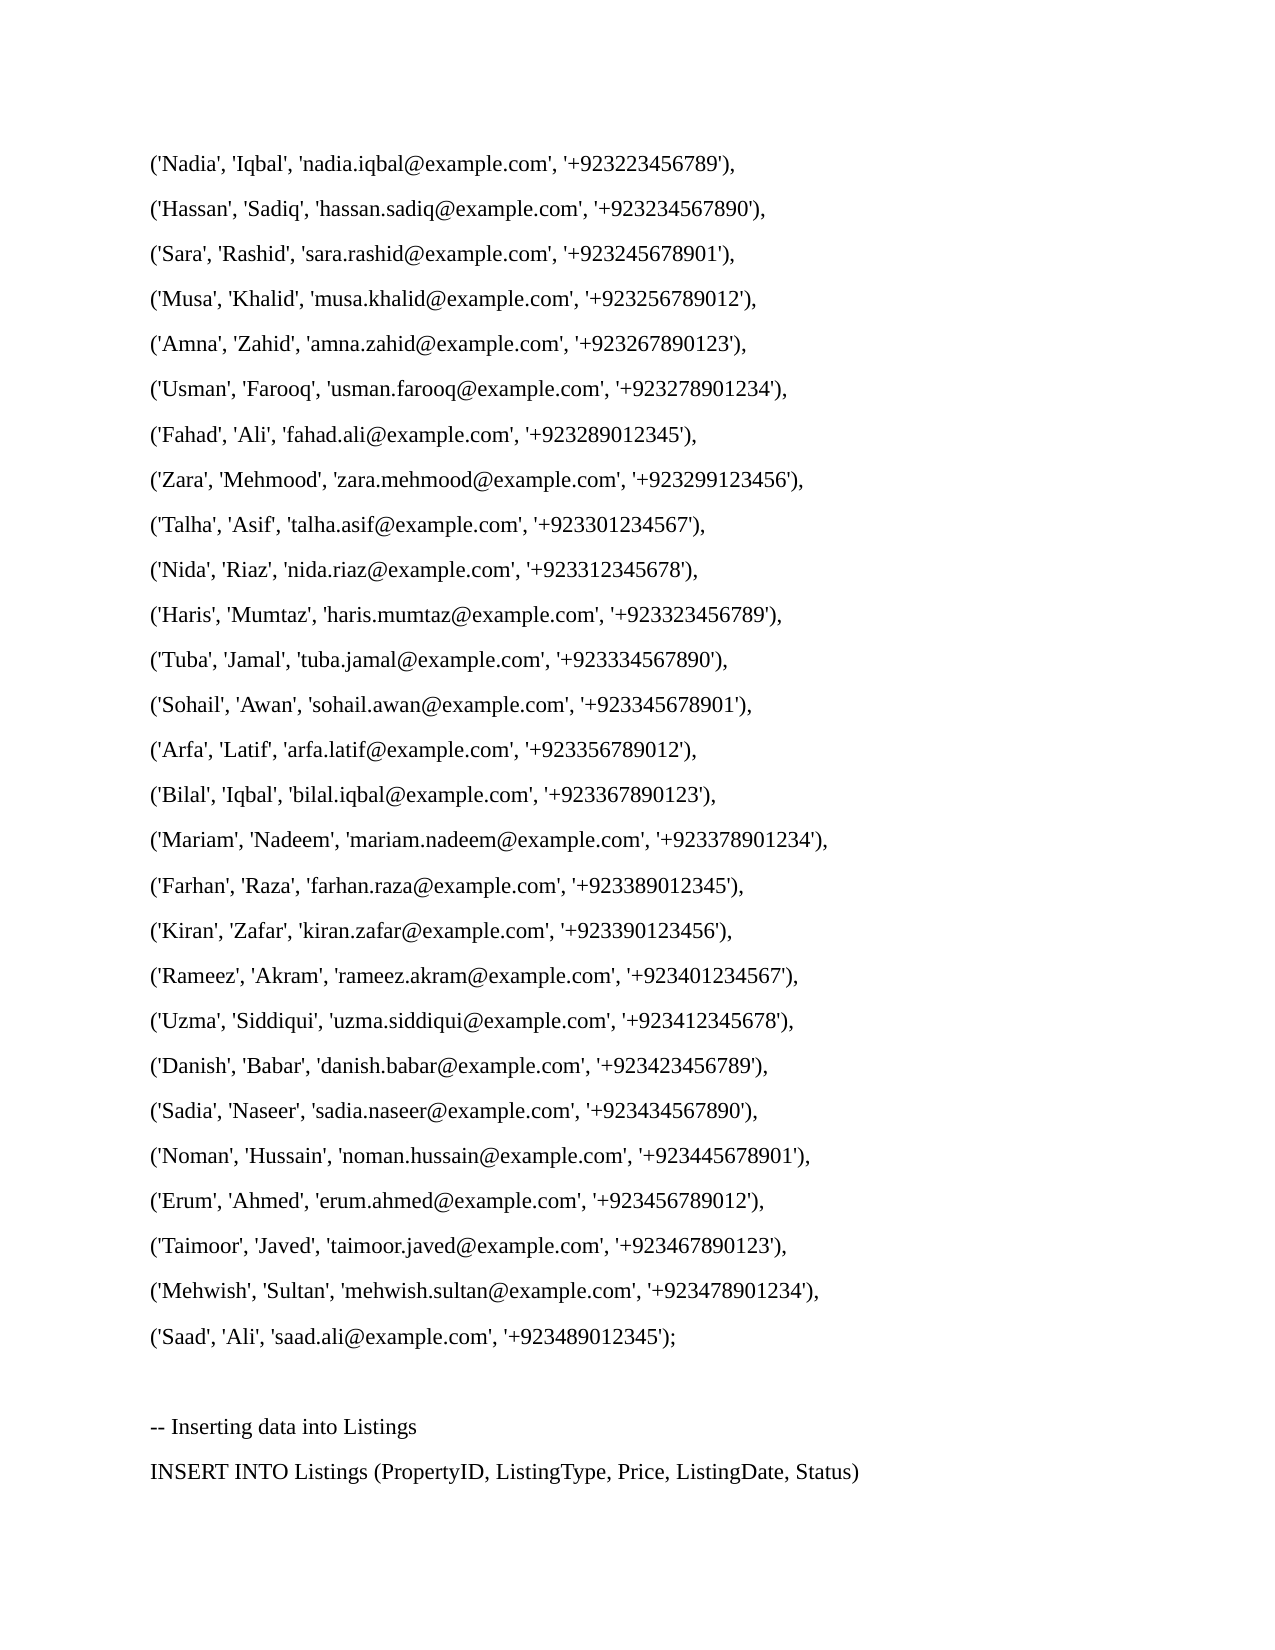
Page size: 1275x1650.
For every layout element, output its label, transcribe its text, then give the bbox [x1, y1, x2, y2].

text ('Haris', 'Mumtaz', 'haris.mumtaz@example.com', '+923323456789'), [150, 601, 1125, 627]
text ('Amna', 'Zahid', 'amna.zahid@example.com', '+923267890123'), [150, 330, 1125, 357]
text ('Tuba', 'Jamal', 'tuba.jamal@example.com', '+923334567890'), [150, 646, 1125, 672]
text ('Sohail', 'Awan', 'sohail.awan@example.com', '+923345678901'), [150, 691, 1125, 718]
text ('Taimoor', 'Javed', 'taimoor.javed@example.com', '+923467890123'), [150, 1232, 1125, 1259]
text ('Musa', 'Khalid', 'musa.khalid@example.com', '+923256789012'), [150, 285, 1125, 312]
text ('Hassan', 'Sadiq', 'hassan.sadiq@example.com', '+923234567890'), [150, 195, 1125, 221]
text ('Bilal', 'Iqbal', 'bilal.iqbal@example.com', '+923367890123'), [150, 781, 1125, 808]
text ('Zara', 'Mehmood', 'zara.mehmood@example.com', '+923299123456'), [150, 466, 1125, 492]
text ('Erum', 'Ahmed', 'erum.ahmed@example.com', '+923456789012'), [150, 1187, 1125, 1214]
text ('Talha', 'Asif', 'talha.asif@example.com', '+923301234567'), [150, 511, 1125, 537]
text ('Sara', 'Rashid', 'sara.rashid@example.com', '+923245678901'), [150, 240, 1125, 267]
text ('Nadia', 'Iqbal', 'nadia.iqbal@example.com', '+923223456789'), [150, 150, 1125, 176]
text ('Fahad', 'Ali', 'fahad.ali@example.com', '+923289012345'), [150, 421, 1125, 447]
text ('Danish', 'Babar', 'danish.babar@example.com', '+923423456789'), [150, 1052, 1125, 1078]
text ('Farhan', 'Raza', 'farhan.raza@example.com', '+923389012345'), [150, 872, 1125, 898]
text ('Usman', 'Farooq', 'usman.farooq@example.com', '+923278901234'), [150, 376, 1125, 402]
text ('Uzma', 'Siddiqui', 'uzma.siddiqui@example.com', '+923412345678'), [150, 1007, 1125, 1033]
text ('Saad', 'Ali', 'saad.ali@example.com', '+923489012345'); [150, 1323, 1125, 1349]
text ('Nida', 'Riaz', 'nida.riaz@example.com', '+923312345678'), [150, 556, 1125, 582]
text -- Inserting data into Listings [150, 1413, 1125, 1439]
text ('Rameez', 'Akram', 'rameez.akram@example.com', '+923401234567'), [150, 962, 1125, 988]
text ('Arfa', 'Latif', 'arfa.latif@example.com', '+923356789012'), [150, 736, 1125, 763]
text ('Mariam', 'Nadeem', 'mariam.nadeem@example.com', '+923378901234'), [150, 827, 1125, 853]
text ('Kiran', 'Zafar', 'kiran.zafar@example.com', '+923390123456'), [150, 917, 1125, 943]
text ('Noman', 'Hussain', 'noman.hussain@example.com', '+923445678901'), [150, 1142, 1125, 1169]
text INSERT INTO Listings (PropertyID, ListingType, Price, ListingDate, Status) [150, 1458, 1125, 1484]
text ('Sadia', 'Naseer', 'sadia.naseer@example.com', '+923434567890'), [150, 1097, 1125, 1123]
text ('Mehwish', 'Sultan', 'mehwish.sultan@example.com', '+923478901234'), [150, 1278, 1125, 1304]
